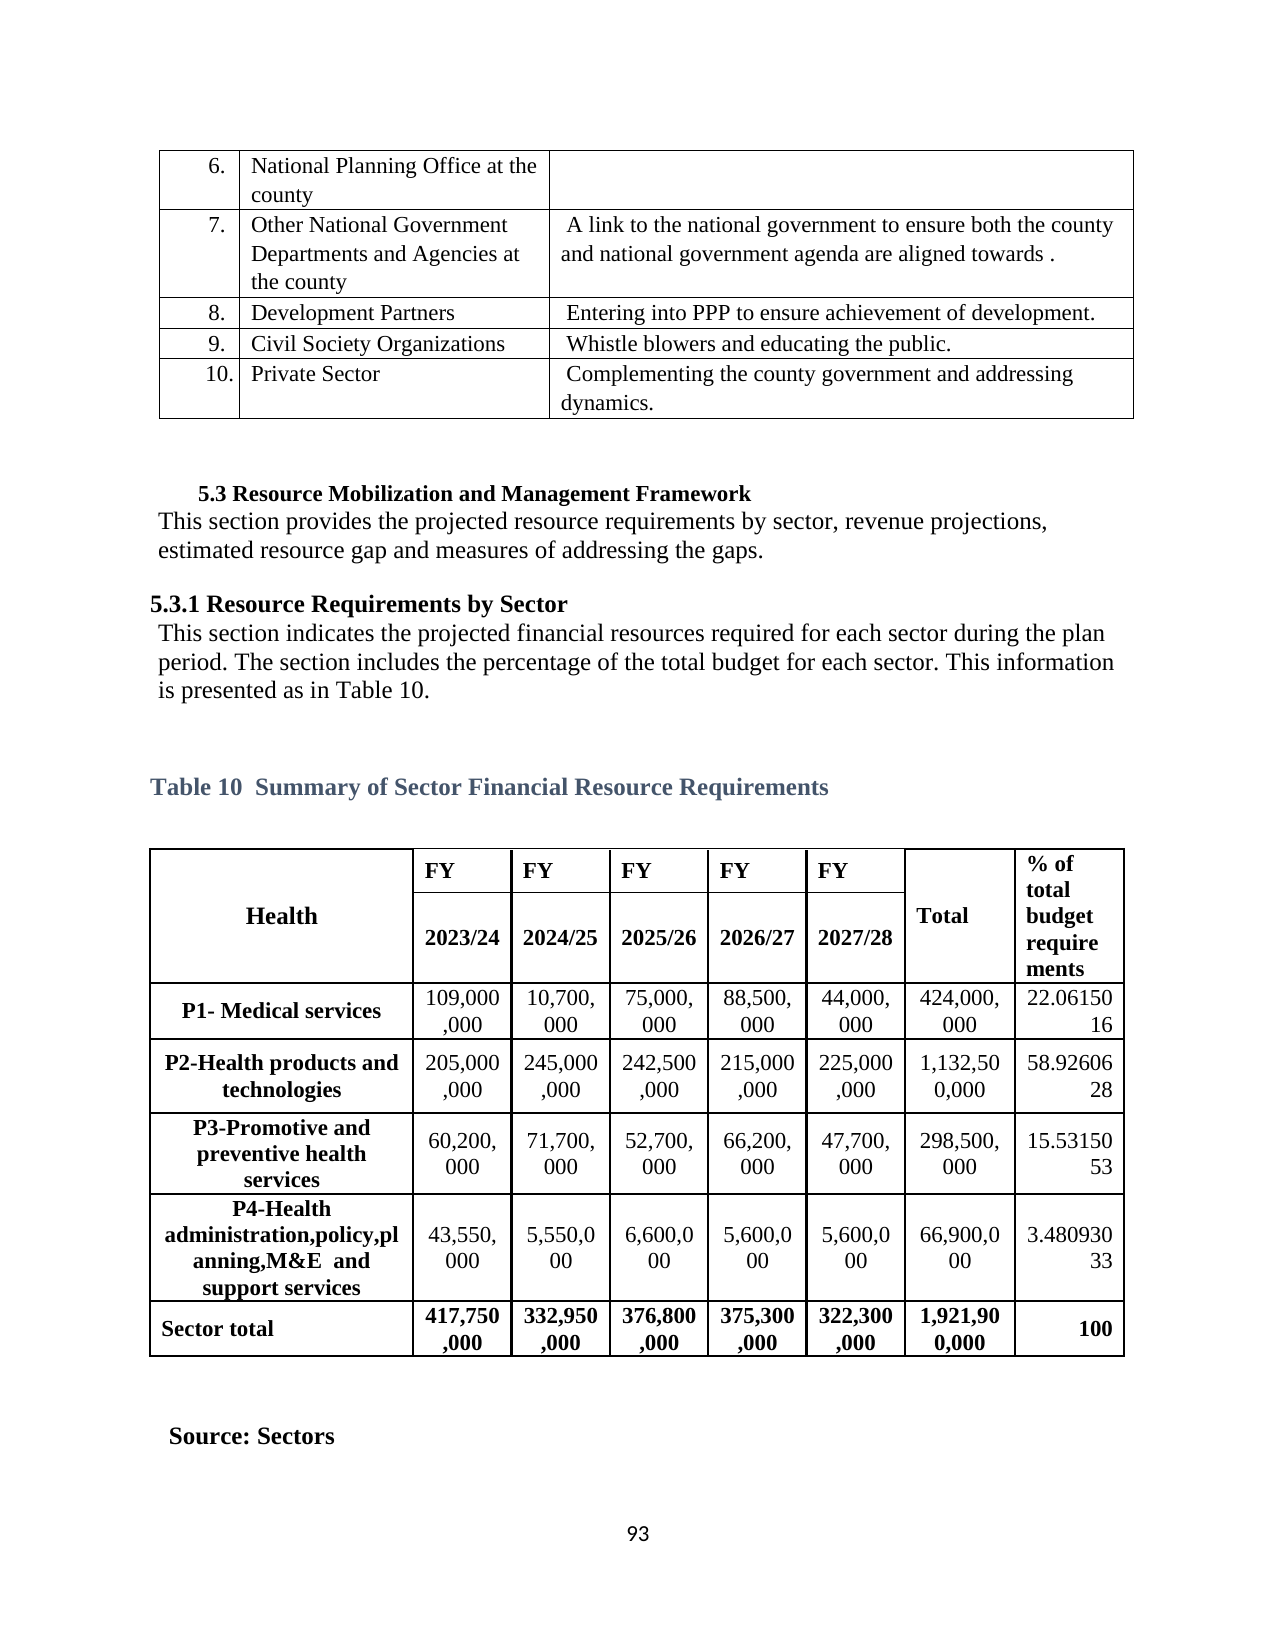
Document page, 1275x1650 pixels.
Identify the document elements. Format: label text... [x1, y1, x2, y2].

table_cell 44,000,000 [808, 984, 904, 1038]
table_cell [550, 151, 1133, 209]
table_cell 5,550,000 [513, 1195, 609, 1300]
table_cell 205,000,000 [414, 1040, 510, 1112]
table_cell 6,600,000 [611, 1195, 707, 1300]
table_cell 10,700,000 [513, 984, 609, 1038]
table_cell 8. [160, 298, 239, 327]
table_cell 375,300,000 [709, 1302, 805, 1355]
table_cell 242,500,000 [611, 1040, 707, 1112]
table_header Health [151, 850, 412, 982]
table_header % of total budget requirements [1016, 850, 1123, 982]
table_header Total [906, 850, 1014, 982]
table_header FY [806, 849, 904, 892]
table_cell 15.5315053 [1016, 1114, 1123, 1193]
table_cell 376,800,000 [611, 1302, 707, 1355]
table_cell 298,500,000 [906, 1114, 1014, 1193]
table_cell 7. [160, 210, 239, 297]
table_cell 5,600,000 [709, 1195, 805, 1300]
table_cell 2024/25 [513, 893, 609, 982]
table_cell P1- Medical services [151, 984, 412, 1038]
table_cell 100 [1016, 1302, 1123, 1355]
table_cell 424,000,000 [906, 984, 1014, 1038]
table_cell P2-Health products and technologies [151, 1040, 412, 1112]
table_cell 60,200,000 [414, 1114, 510, 1193]
table_cell P3-Promotive and preventive health services [151, 1114, 412, 1193]
table_cell Other National Government Departments and Agencies at the county [240, 210, 549, 297]
text This section provides the projected resource requirements by sector, revenue projections, estimated resource gap and measures of addressing the gaps. [158, 506, 1125, 564]
table_header FY [414, 849, 511, 892]
text This section indicates the projected financial resources required for each sector during the plan period. The section includes the percentage of the total budget for each sector. This information is presented as in Table 10. [158, 618, 1125, 704]
table_cell National Planning Office at the county [240, 151, 549, 209]
table_cell 3.48093033 [1016, 1195, 1123, 1300]
table_cell A link to the national government to ensure both the county and national government agenda are aligned towards . [550, 210, 1133, 297]
table_cell P4-Health administration,policy,planning,M&E and support services [151, 1195, 412, 1300]
table_cell 225,000,000 [808, 1040, 904, 1112]
table_cell 2023/24 [414, 893, 510, 982]
table_cell 1,921,900,000 [906, 1302, 1014, 1355]
table_cell 322,300,000 [808, 1302, 904, 1355]
table_cell Sector total [151, 1302, 412, 1355]
table_cell 109,000,000 [414, 984, 510, 1038]
table_cell 75,000,000 [611, 984, 707, 1038]
table_header FY [610, 849, 708, 892]
table_cell 9. [160, 329, 239, 358]
subtitle 5.3 Resource Mobilization and Management Framework [198, 480, 1125, 506]
table_cell 215,000,000 [709, 1040, 805, 1112]
table_cell Civil Society Organizations [240, 329, 549, 358]
subtitle 5.3.1 Resource Requirements by Sector [150, 589, 1125, 618]
table_cell 2026/27 [709, 893, 805, 982]
table_cell 88,500,000 [709, 984, 805, 1038]
table_cell Development Partners [240, 298, 549, 327]
table_cell 10. [160, 359, 239, 417]
table_cell Entering into PPP to ensure achievement of development. [550, 298, 1133, 327]
table_cell 52,700,000 [611, 1114, 707, 1193]
table_cell Complementing the county government and addressing dynamics. [550, 359, 1133, 417]
table_cell 2027/28 [808, 893, 904, 982]
table_cell 6. [160, 151, 239, 209]
subtitle Source: Sectors [169, 1421, 1125, 1450]
table_cell 5,600,000 [808, 1195, 904, 1300]
table_cell 47,700,000 [808, 1114, 904, 1193]
table_header FY [511, 849, 610, 892]
table_header FY [708, 849, 806, 892]
table_cell 332,950,000 [513, 1302, 609, 1355]
table_cell 22.0615016 [1016, 984, 1123, 1038]
table_cell 245,000,000 [513, 1040, 609, 1112]
table_cell 417,750,000 [414, 1302, 510, 1355]
table_cell 2025/26 [611, 893, 707, 982]
table_cell 43,550,000 [414, 1195, 510, 1300]
table_cell Private Sector [240, 359, 549, 417]
table_cell 66,200,000 [709, 1114, 805, 1193]
table_cell 71,700,000 [513, 1114, 609, 1193]
table_cell Whistle blowers and educating the public. [550, 329, 1133, 358]
table_cell 1,132,500,000 [906, 1040, 1014, 1112]
text Table 10 Summary of Sector Financial Resource Requirements [150, 772, 1125, 801]
table_cell 58.9260628 [1016, 1040, 1123, 1112]
table_cell 66,900,000 [906, 1195, 1014, 1300]
